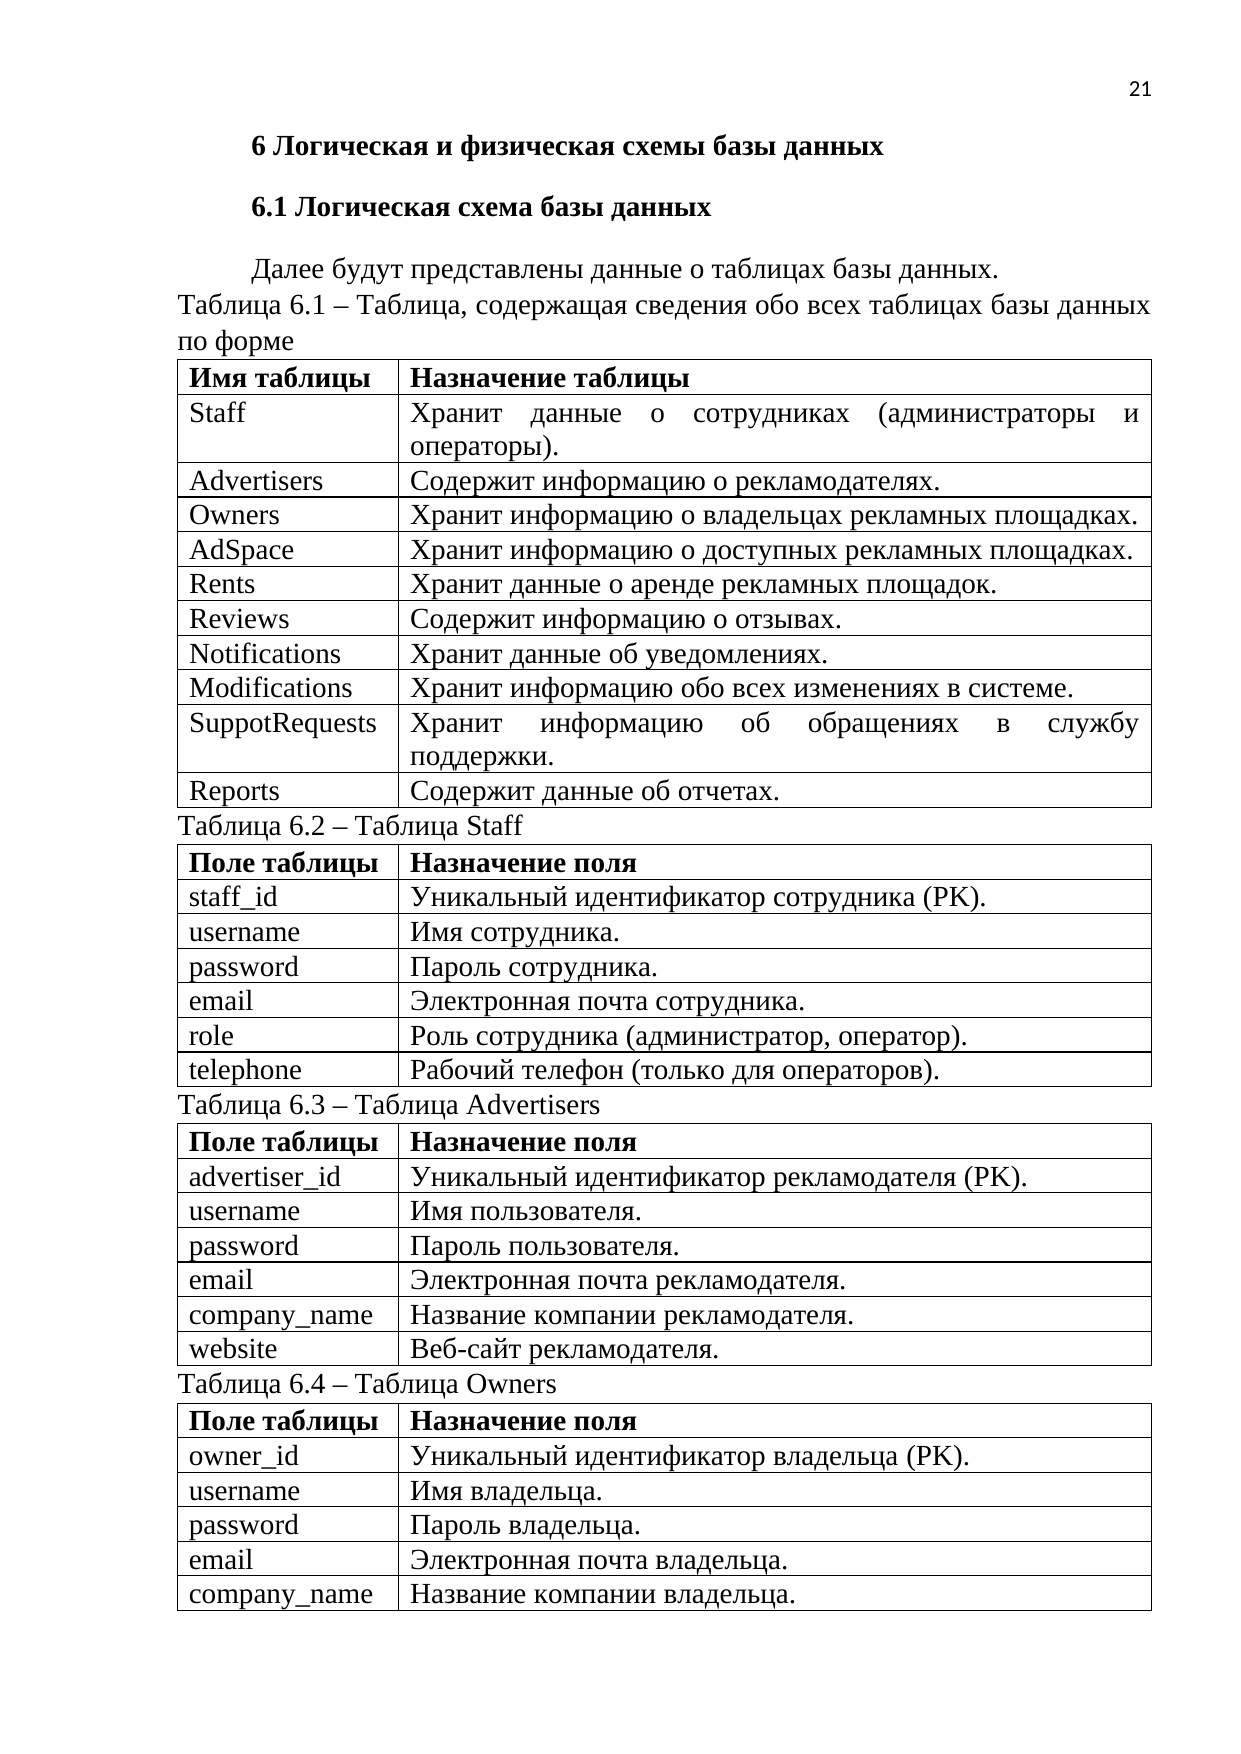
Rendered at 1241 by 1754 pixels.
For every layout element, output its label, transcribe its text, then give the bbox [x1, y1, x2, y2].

table_cell Пароль пользователя. [399, 1228, 1151, 1261]
text Таблица 6.1 – Таблица, содержащая сведения обо всех таблицах базы данных по форме [177, 287, 1152, 357]
table_cell owner_id [178, 1438, 398, 1472]
table_cell Owners [178, 498, 398, 531]
table_cell Электронная почта рекламодателя. [399, 1263, 1151, 1296]
table_cell Staff [178, 395, 398, 462]
table_cell advertiser_id [178, 1159, 398, 1192]
text Далее будут представлены данные о таблицах базы данных. [177, 251, 1152, 284]
table_cell email [178, 1542, 398, 1575]
table_cell email [178, 983, 398, 1017]
table_cell Роль сотрудника (администратор, оператор). [399, 1018, 1151, 1051]
table_cell Имя пользователя. [399, 1193, 1151, 1227]
table_header Поле таблицы [178, 1124, 398, 1158]
table_header Поле таблицы [178, 845, 398, 878]
table_cell Advertisers [178, 463, 398, 496]
table_header Назначение поля [399, 845, 1151, 878]
table_cell Notifications [178, 636, 398, 669]
table_cell Название компании рекламодателя. [399, 1297, 1151, 1331]
table_cell Хранит информацию об обращениях в службу поддержки. [399, 705, 1151, 772]
table_cell AdSpace [178, 532, 398, 566]
text 6 Логическая и физическая схемы базы данных [177, 128, 1152, 162]
table_cell Хранит информацию обо всех изменениях в системе. [399, 670, 1151, 704]
table_cell Уникальный идентификатор сотрудника (PK). [399, 880, 1151, 913]
table_cell Электронная почта владельца. [399, 1542, 1151, 1575]
table_cell Содержит данные об отчетах. [399, 773, 1151, 807]
text 6.1 Логическая схема базы данных [177, 189, 1152, 223]
table_cell Reports [178, 773, 398, 807]
table_cell Имя сотрудника. [399, 914, 1151, 948]
table_cell Название компании владельца. [399, 1576, 1151, 1610]
table_cell Содержит информацию о рекламодателях. [399, 463, 1151, 496]
table_cell role [178, 1018, 398, 1051]
table_cell password [178, 1507, 398, 1541]
table_cell Хранит данные о сотрудниках (администраторы и операторы). [399, 395, 1151, 462]
table_header Поле таблицы [178, 1404, 398, 1437]
table_header Назначение поля [399, 1404, 1151, 1437]
table_cell Веб-сайт рекламодателя. [399, 1332, 1151, 1365]
text Таблица 6.4 – Таблица Owners [177, 1366, 1152, 1400]
table_cell SuppotRequests [178, 705, 398, 772]
table_cell Хранит информацию о доступных рекламных площадках. [399, 532, 1151, 566]
table_header Имя таблицы [178, 360, 398, 394]
table_cell username [178, 914, 398, 948]
table_cell company_name [178, 1297, 398, 1331]
table_cell Уникальный идентификатор рекламодателя (PK). [399, 1159, 1151, 1192]
text Таблица 6.2 – Таблица Staff [177, 808, 1152, 841]
table_cell username [178, 1473, 398, 1506]
text Таблица 6.3 – Таблица Advertisers [177, 1087, 1152, 1121]
table_cell Хранит информацию о владельцах рекламных площадках. [399, 498, 1151, 531]
table_cell password [178, 1228, 398, 1261]
table_cell Имя владельца. [399, 1473, 1151, 1506]
table_cell username [178, 1193, 398, 1227]
table_cell Электронная почта сотрудника. [399, 983, 1151, 1017]
table_header Назначение таблицы [399, 360, 1151, 394]
table_cell Modifications [178, 670, 398, 704]
table_cell telephone [178, 1053, 398, 1086]
table_cell password [178, 949, 398, 982]
table_cell company_name [178, 1576, 398, 1610]
table_cell Пароль владельца. [399, 1507, 1151, 1541]
table_cell email [178, 1263, 398, 1296]
table_cell Уникальный идентификатор владельца (PK). [399, 1438, 1151, 1472]
table_cell Рабочий телефон (только для операторов). [399, 1053, 1151, 1086]
table_cell Хранит данные о аренде рекламных площадок. [399, 567, 1151, 600]
table_cell website [178, 1332, 398, 1365]
table_cell Reviews [178, 601, 398, 635]
table_cell Хранит данные об уведомлениях. [399, 636, 1151, 669]
table_cell staff_id [178, 880, 398, 913]
table_header Назначение поля [399, 1124, 1151, 1158]
table_cell Содержит информацию о отзывах. [399, 601, 1151, 635]
table_cell Пароль сотрудника. [399, 949, 1151, 982]
table_cell Rents [178, 567, 398, 600]
